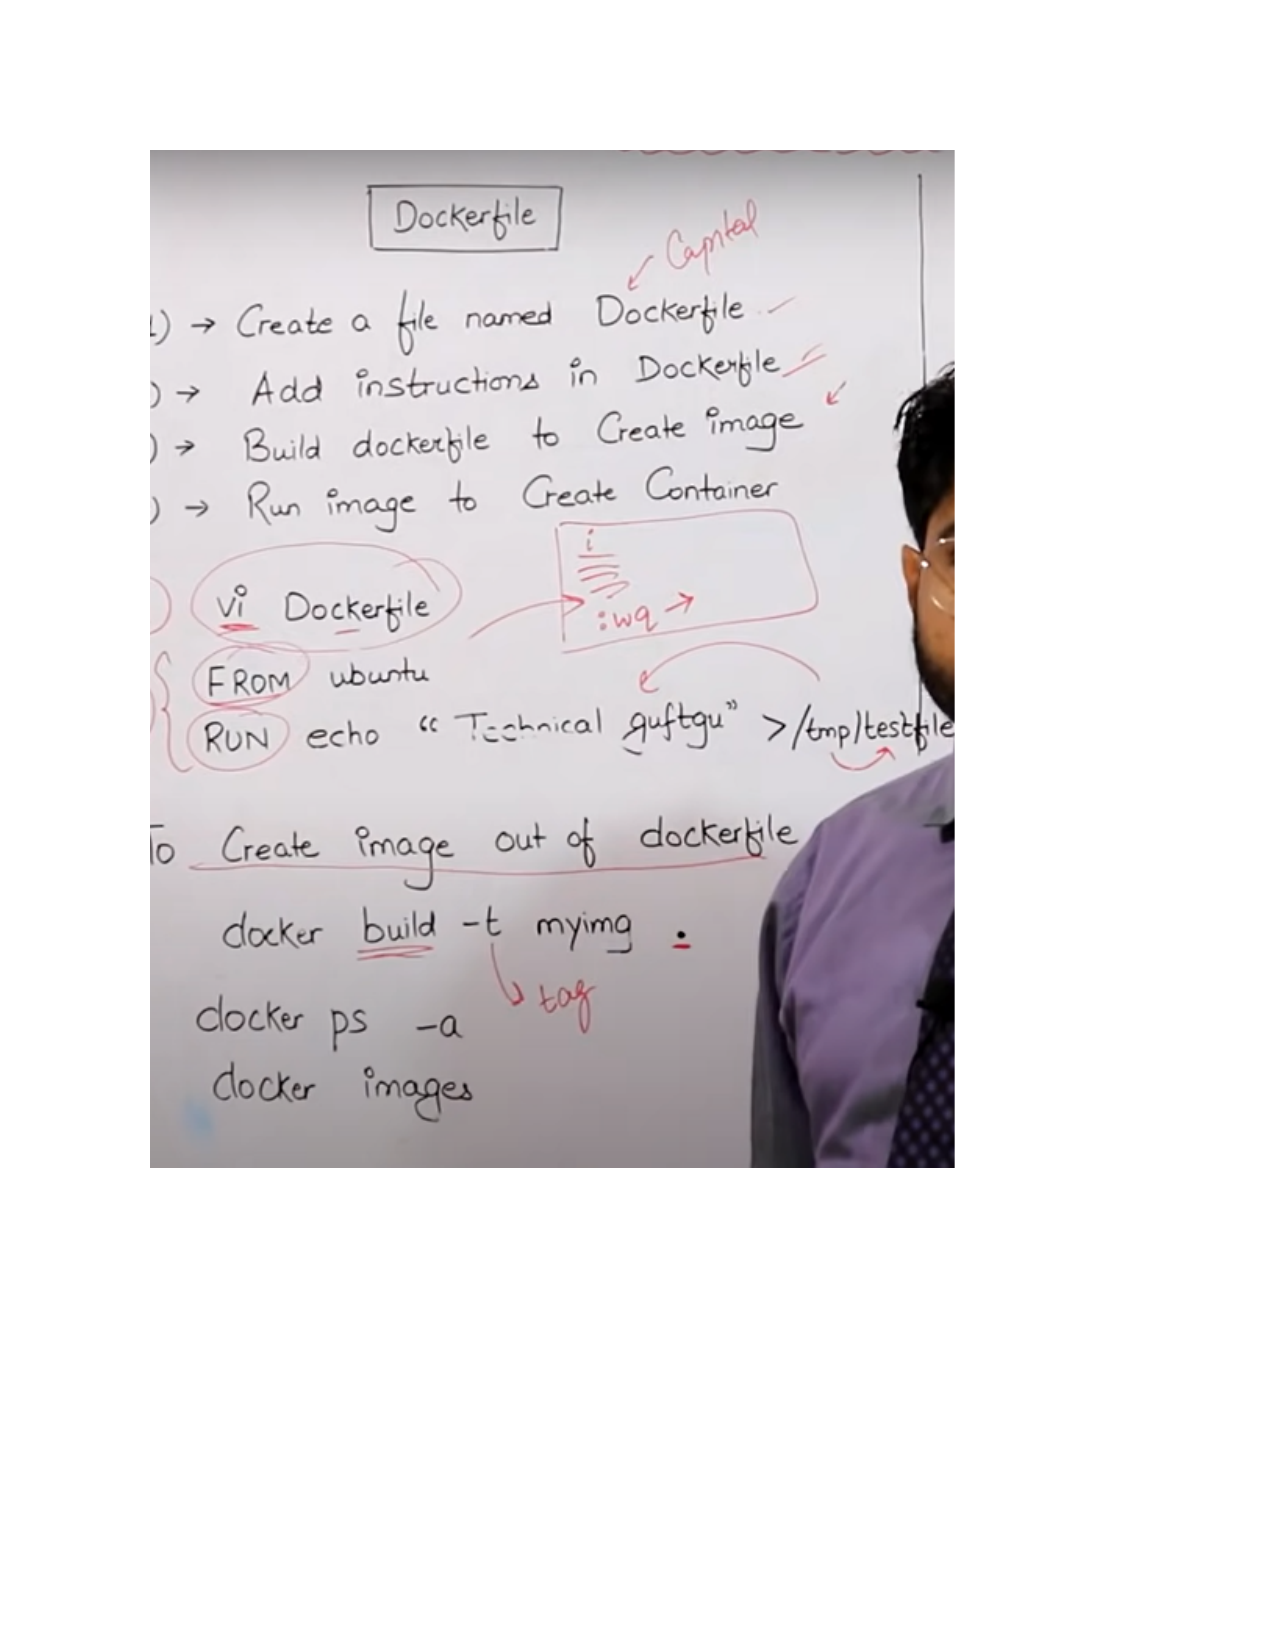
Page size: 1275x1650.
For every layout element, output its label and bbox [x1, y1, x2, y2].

picture [150, 150, 955, 1168]
